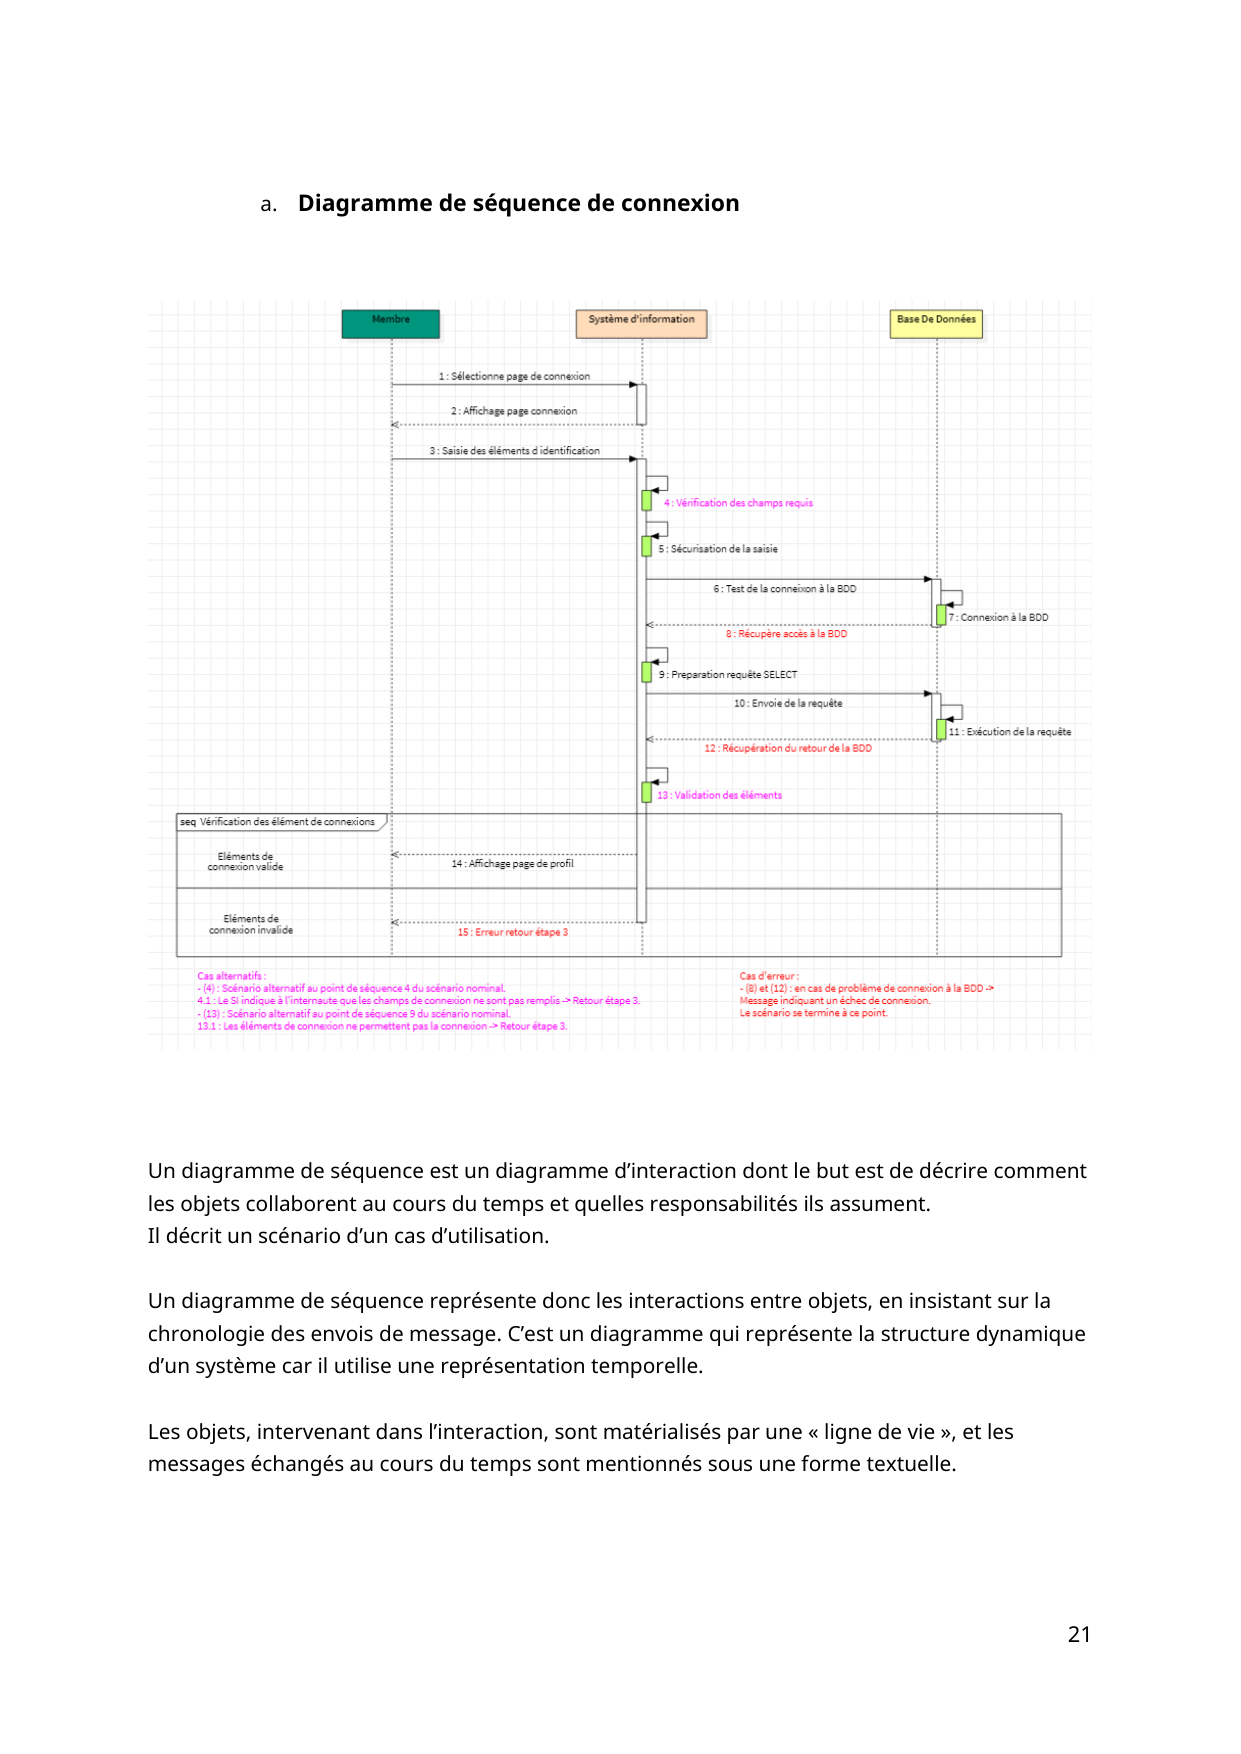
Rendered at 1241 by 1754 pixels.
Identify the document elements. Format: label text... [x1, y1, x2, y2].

text Les objets, intervenant dans l’interaction, sont matérialisés par une « ligne de vie », et les messages échangés au cours du temps sont mentionnés sous une forme textuelle. [148, 1417, 1093, 1478]
text Il décrit un scénario d’un cas d’utilisation. [148, 1221, 1093, 1250]
picture [147, 300, 1092, 1050]
text Un diagramme de séquence représente donc les interactions entre objets, en insistant sur la chronologie des envois de message. C’est un diagramme qui représente la structure dynamique d’un système car il utilise une représentation temporelle. [148, 1286, 1093, 1380]
text Un diagramme de séquence est un diagramme d’interaction dont le but est de décrire comment les objets collaborent au cours du temps et quelles responsabilités ils assument. [148, 1156, 1093, 1217]
list Diagramme de séquence de connexion [260, 186, 1093, 218]
